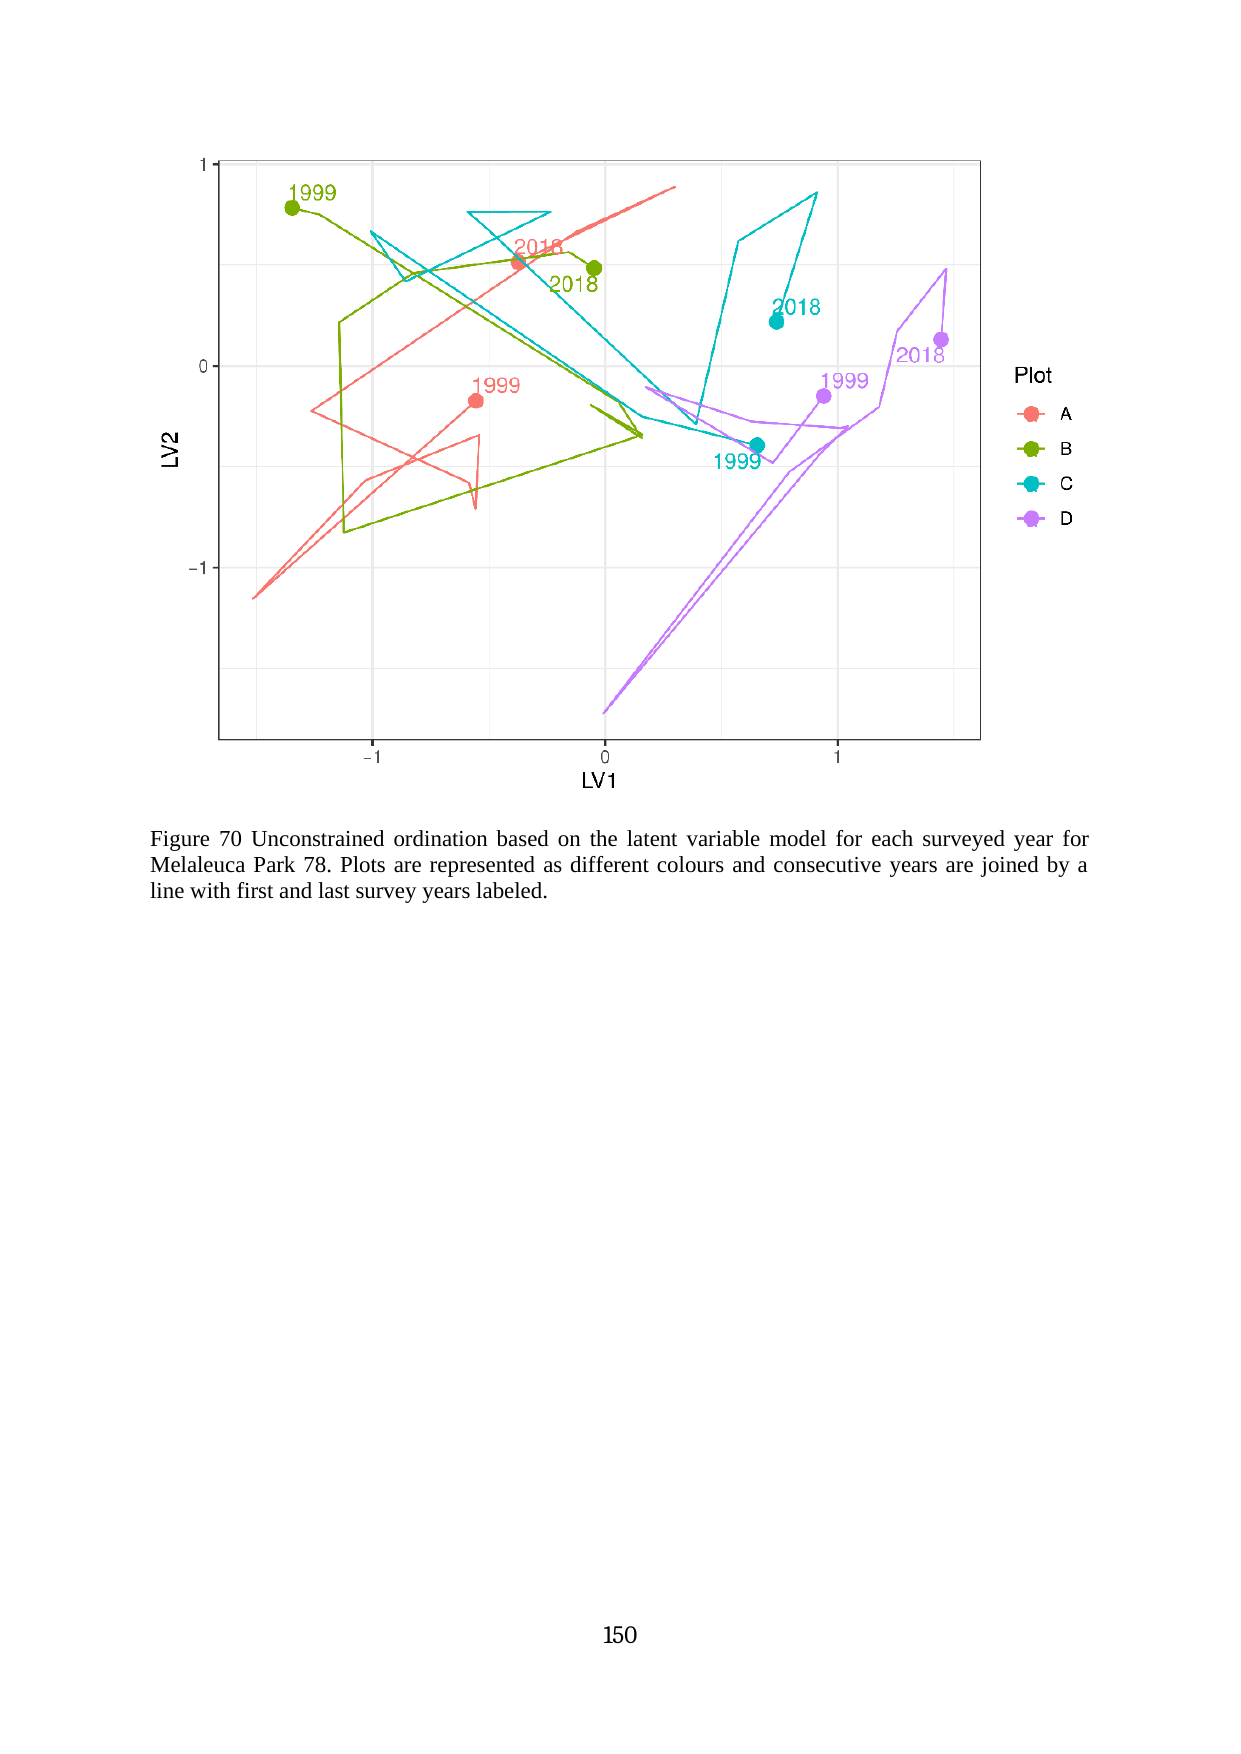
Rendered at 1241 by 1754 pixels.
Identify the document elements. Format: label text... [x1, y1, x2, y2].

text Figure 70 Unconstrained ordination based on the latent variable model for each surveyed year for Melaleuca Park 78. Plots are represented as different colours and consecutive years are joined by a line with first and last survey years labeled. [150, 824, 1090, 904]
picture [150, 150, 1095, 804]
